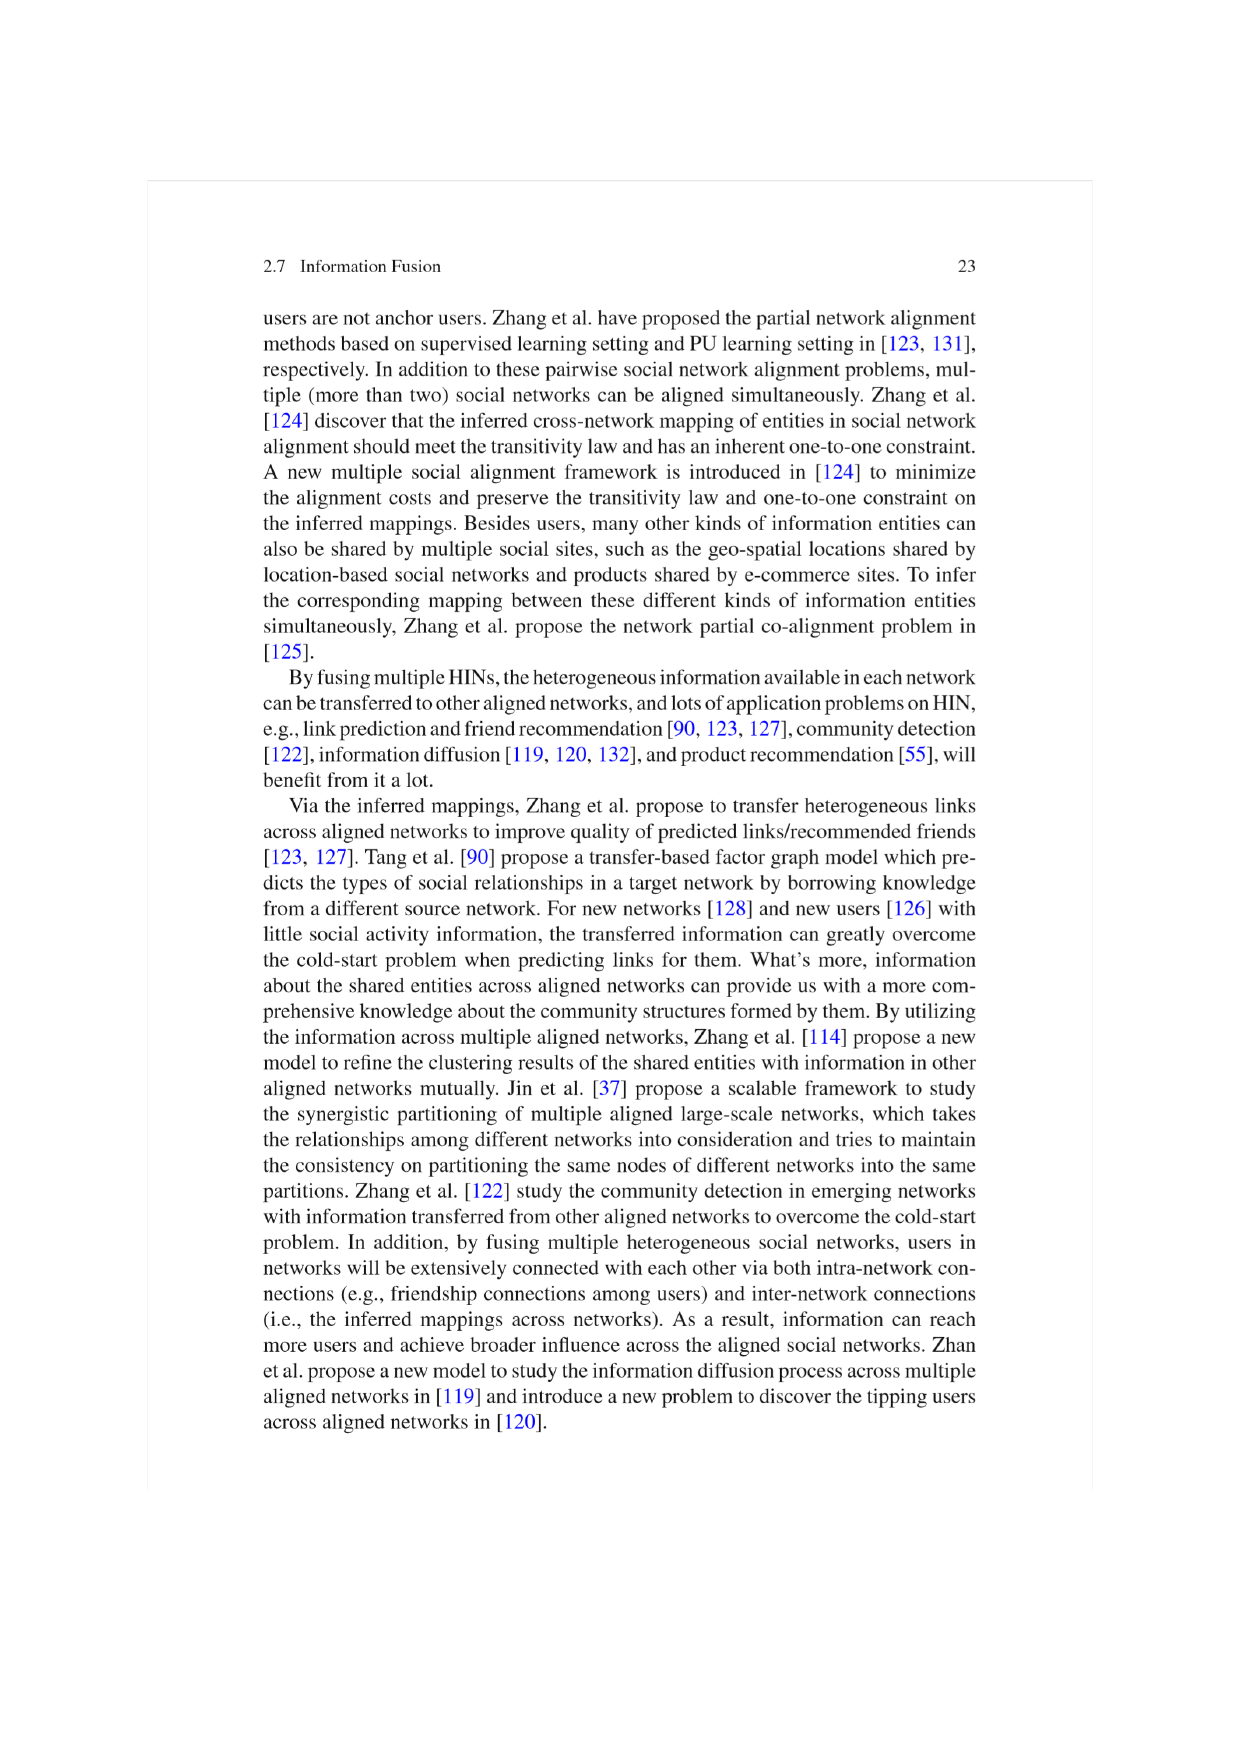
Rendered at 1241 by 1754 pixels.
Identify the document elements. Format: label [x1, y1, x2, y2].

picture [147, 180, 1093, 1490]
